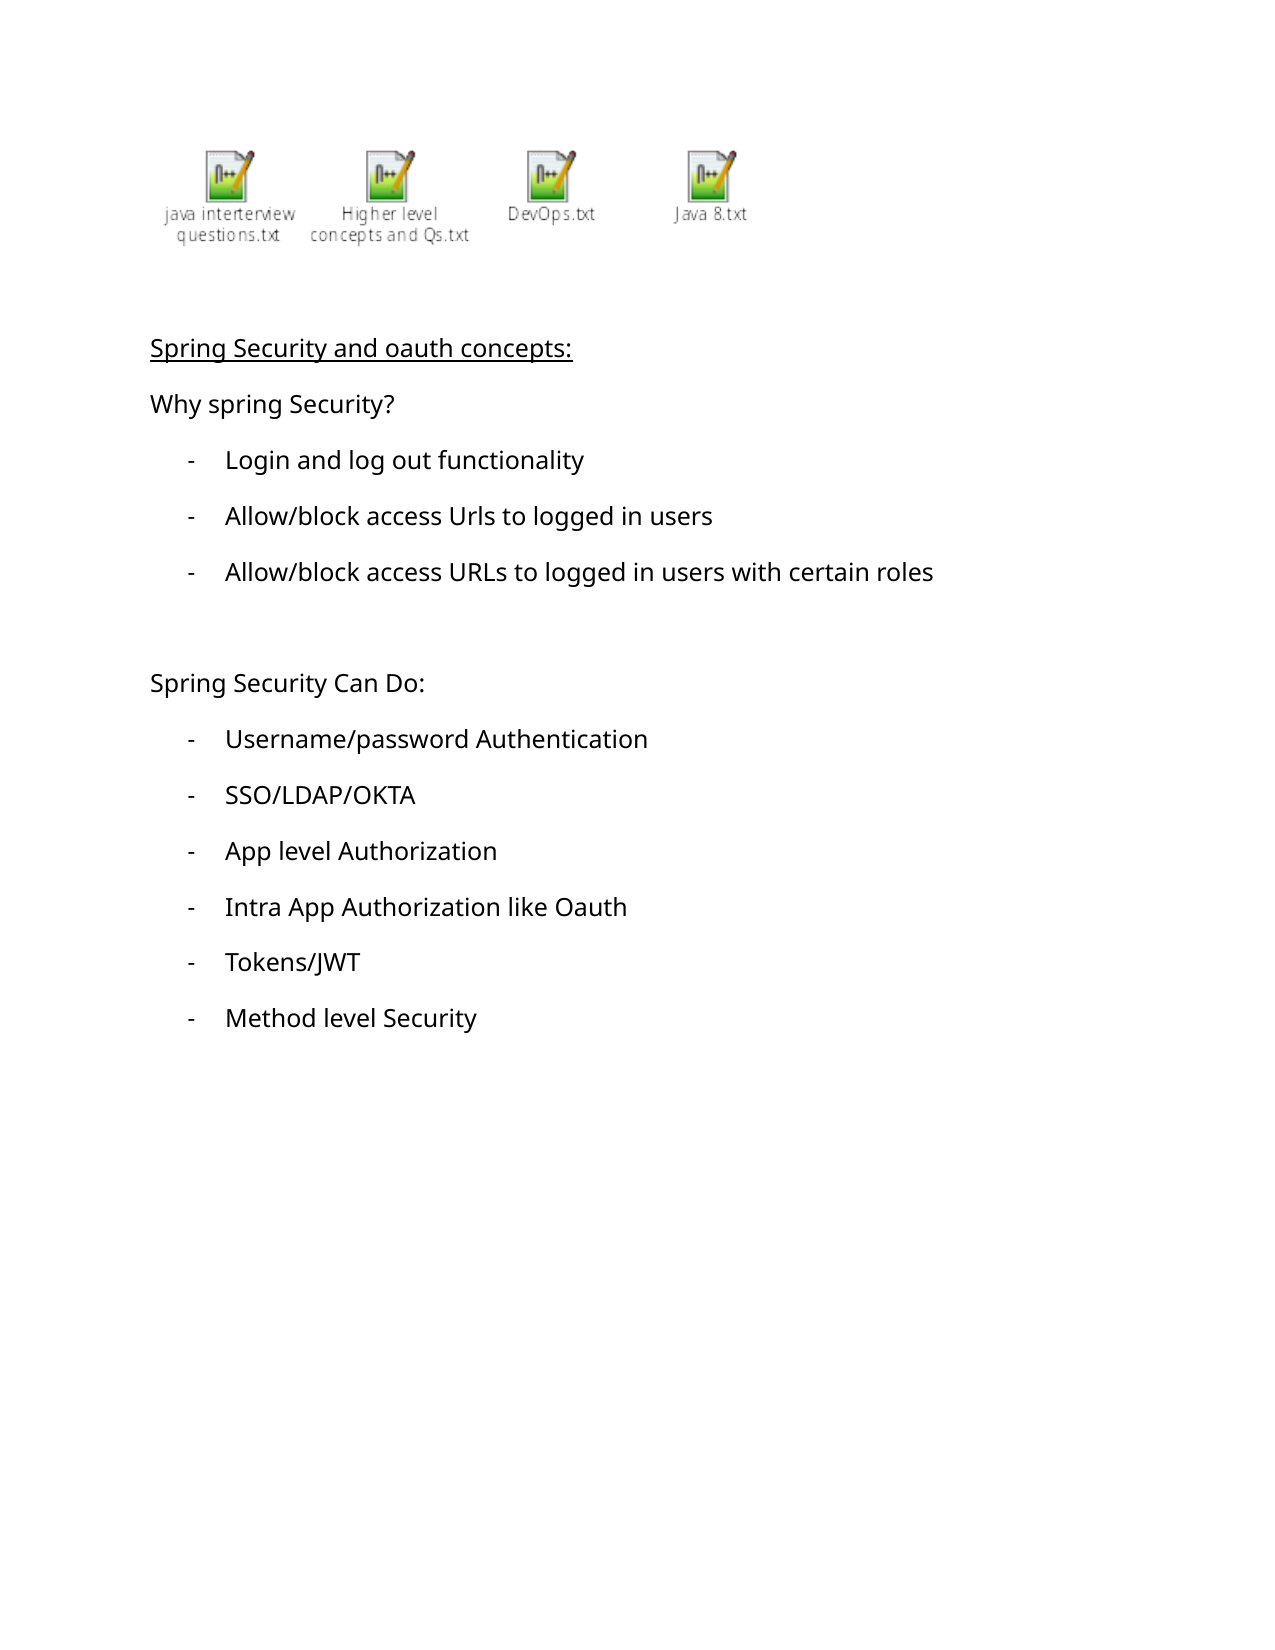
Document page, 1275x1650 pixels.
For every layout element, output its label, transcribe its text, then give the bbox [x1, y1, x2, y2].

list Allow/block access URLs to logged in users with certain roles [187, 554, 1125, 588]
text Why spring Security? [150, 387, 1125, 421]
list Tokens/JWT [187, 945, 1125, 979]
list Username/password Authentication [187, 722, 1125, 756]
text Spring Security and oauth concepts: [150, 331, 1125, 365]
list Allow/block access Urls to logged in users [187, 498, 1125, 532]
text Spring Security Can Do: [150, 666, 1125, 700]
list Intra App Authorization like Oauth [187, 889, 1125, 923]
list SSO/LDAP/OKTA [187, 777, 1125, 812]
list Login and log out functionality [187, 442, 1125, 477]
list Method level Security [187, 1001, 1125, 1035]
list App level Authorization [187, 833, 1125, 867]
